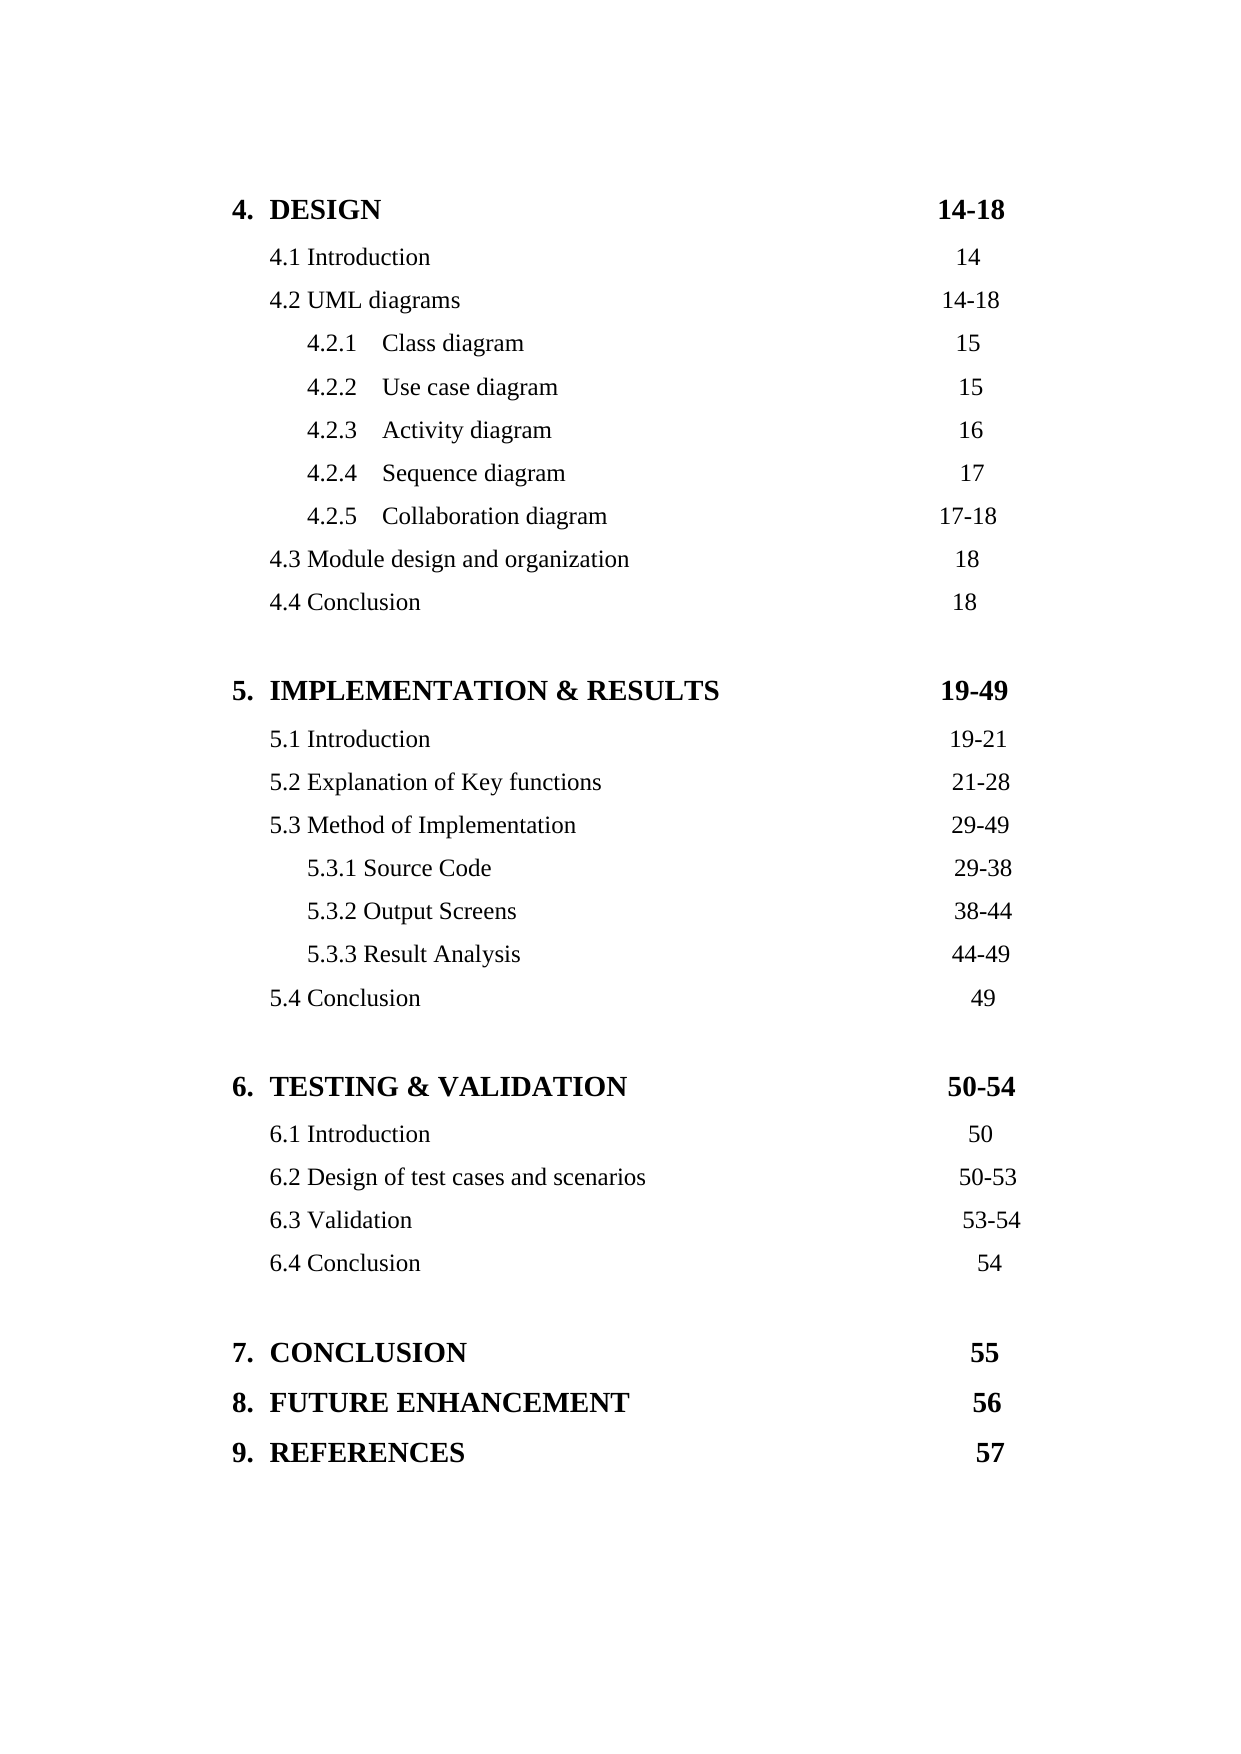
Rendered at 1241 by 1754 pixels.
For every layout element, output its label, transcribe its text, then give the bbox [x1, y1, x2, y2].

list Introduction 14 [269, 242, 1128, 271]
list Conclusion 18 [269, 587, 1128, 616]
list Method of Implementation 29-49 [269, 810, 1128, 839]
list Explanation of Key functions 21-28 [269, 767, 1128, 796]
list 5.3.3 Result Analysis 44-49 [307, 939, 1128, 968]
list Conclusion 54 [269, 1248, 1128, 1277]
list Collaboration diagram 17-18 [307, 501, 1128, 530]
list REFERENCES 57 [232, 1435, 1128, 1469]
list Activity diagram 16 [307, 415, 1128, 443]
list Introduction 50 [269, 1119, 1128, 1148]
list CONCLUSION 55 [232, 1335, 1128, 1368]
list FUTURE ENHANCEMENT 56 [232, 1385, 1128, 1419]
list Conclusion 49 [269, 983, 1128, 1011]
list Sequence diagram 17 [307, 458, 1128, 487]
list Class diagram 15 [307, 328, 1128, 357]
list IMPLEMENTATION & RESULTS 19-49 [232, 673, 1128, 707]
list Validation 53-54 [269, 1205, 1128, 1234]
list UML diagrams 14-18 [269, 285, 1128, 314]
list Introduction 19-21 [269, 724, 1128, 753]
list 5.3.1 Source Code 29-38 [307, 853, 1128, 882]
list Design of test cases and scenarios 50-53 [269, 1162, 1128, 1191]
list 5.3.2 Output Screens 38-44 [307, 896, 1128, 925]
list TESTING & VALIDATION 50-54 [232, 1069, 1128, 1102]
list DESIGN 14-18 [232, 192, 1128, 226]
list Module design and organization 18 [269, 544, 1128, 573]
list Use case diagram 15 [307, 372, 1128, 400]
